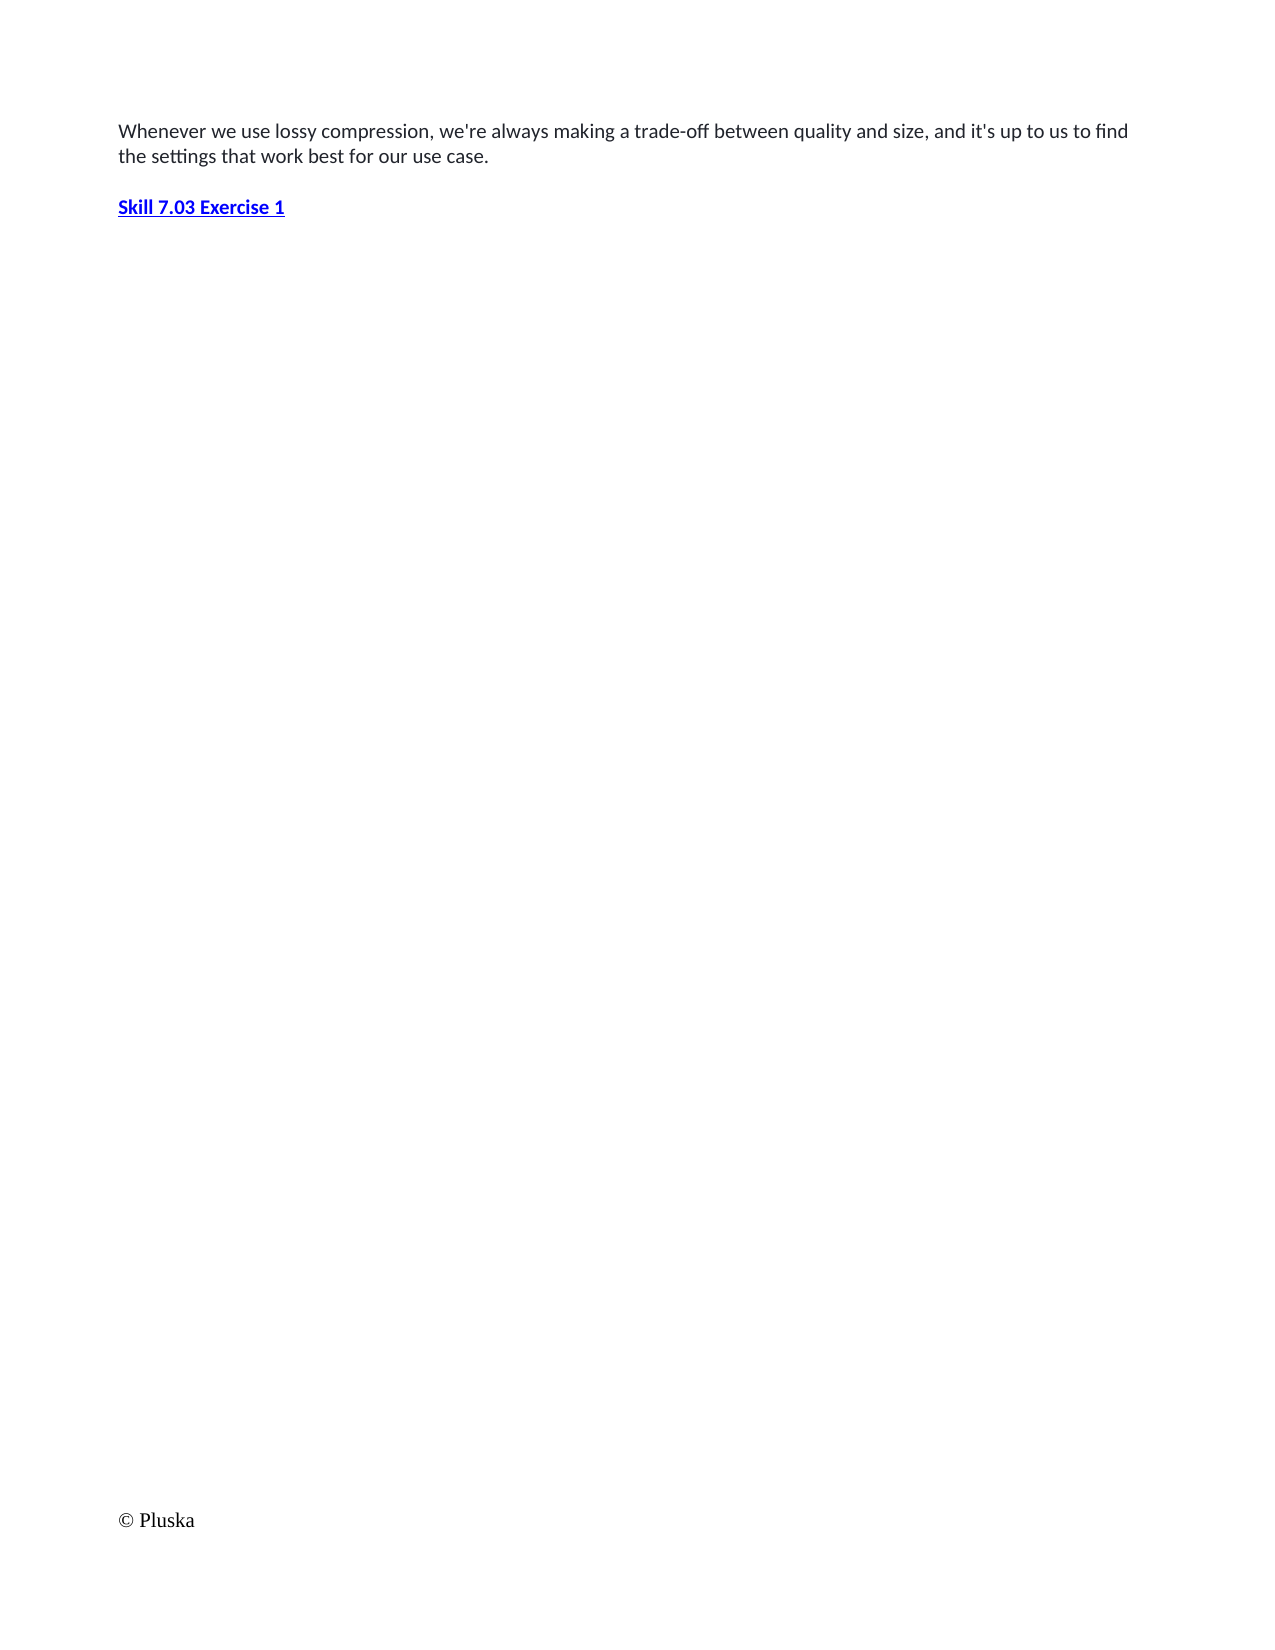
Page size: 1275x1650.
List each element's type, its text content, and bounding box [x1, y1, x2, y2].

text Whenever we use lossy compression, we're always making a trade-off between quality and size, and it's up to us to find the settings that work best for our use case. [118, 118, 1157, 169]
text Skill 7.03 Exercise 1 [118, 194, 1157, 220]
